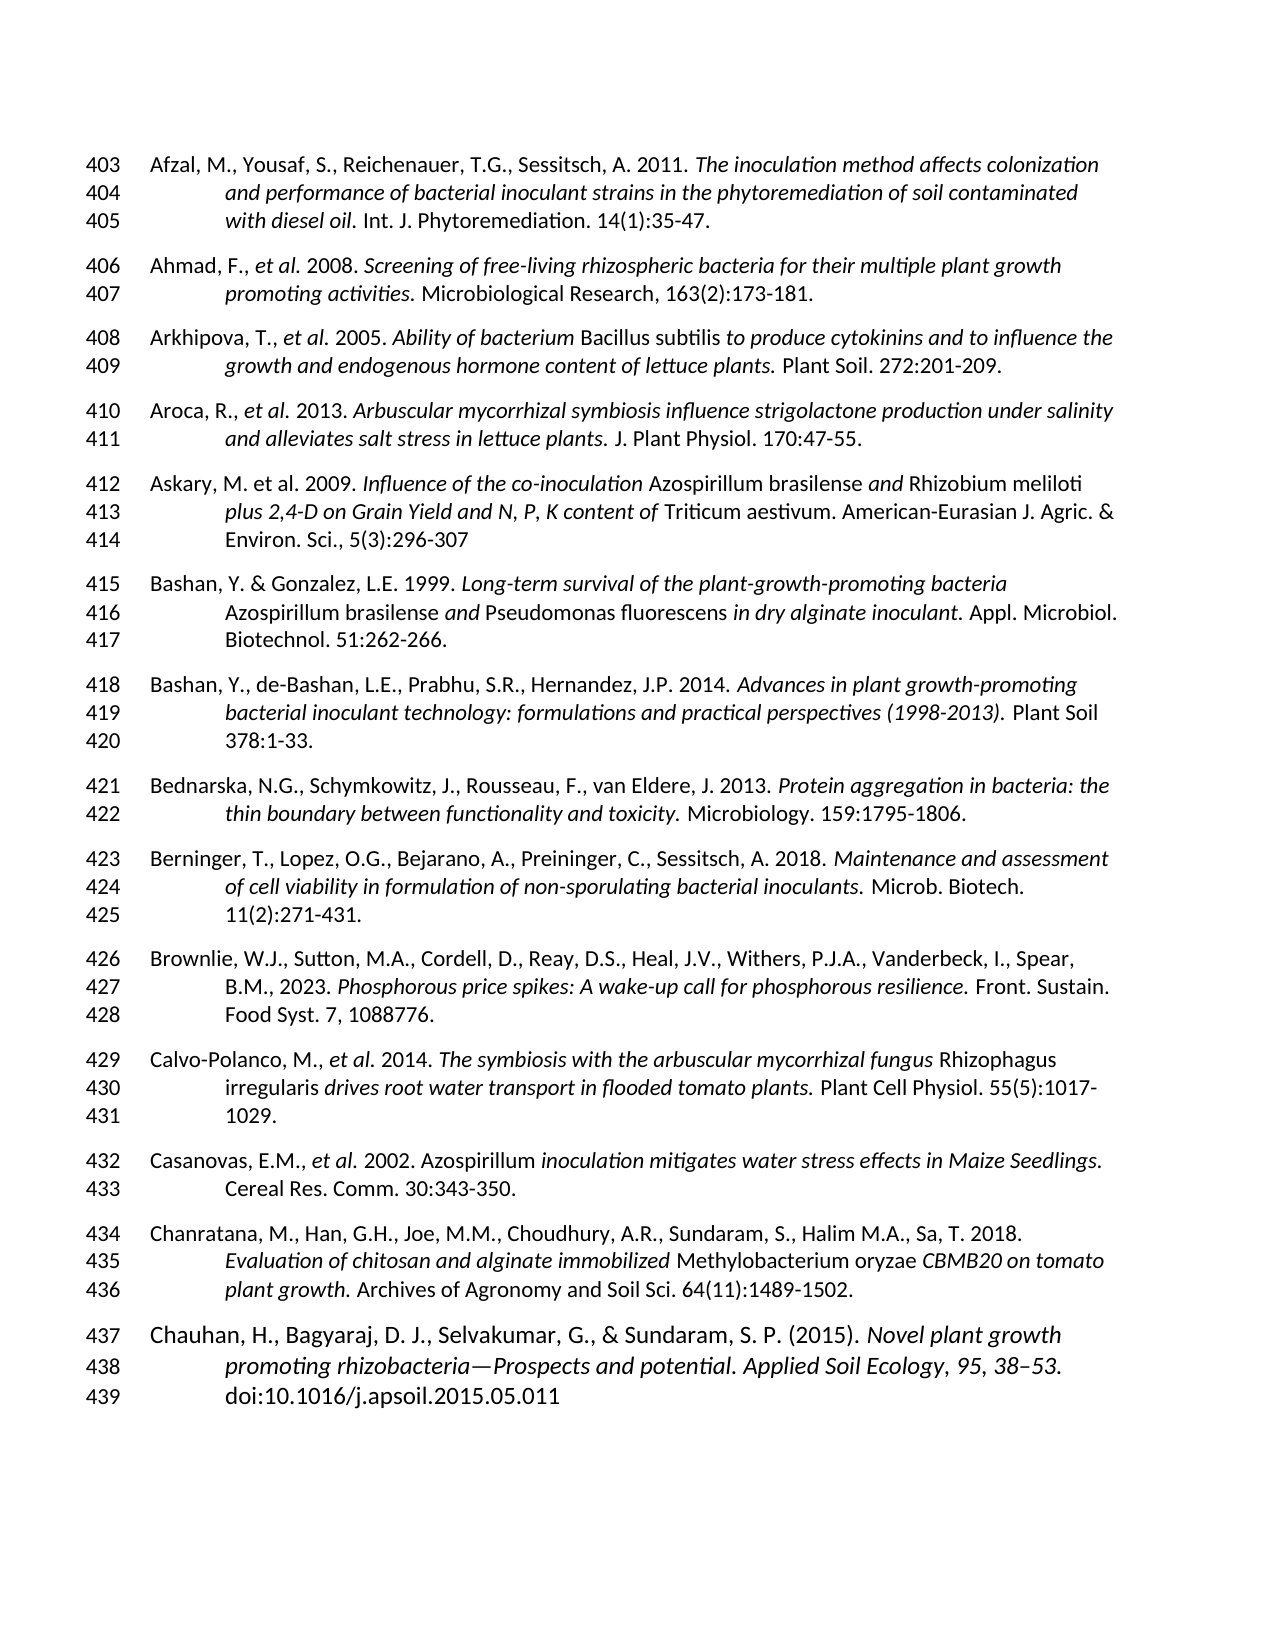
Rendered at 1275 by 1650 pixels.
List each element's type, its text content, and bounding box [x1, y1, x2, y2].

text Chauhan, H., Bagyaraj, D. J., Selvakumar, G., & Sundaram, S. P. (2015). Novel plant growth promoting rhizobacteria—Prospects and potential. Applied Soil Ecology, 95, 38–53. doi:10.1016/j.apsoil.2015.05.011 [150, 1319, 1125, 1411]
text Afzal, M., Yousaf, S., Reichenauer, T.G., Sessitsch, A. 2011. The inoculation method affects colonization and performance of bacterial inoculant strains in the phytoremediation of soil contaminated with diesel oil. Int. J. Phytoremediation. 14(1):35-47. [150, 150, 1125, 234]
text Calvo-Polanco, M., et al. 2014. The symbiosis with the arbuscular mycorrhizal fungus Rhizophagus irregularis drives root water transport in flooded tomato plants. Plant Cell Physiol. 55(5):1017-1029. [150, 1045, 1125, 1129]
text Arkhipova, T., et al. 2005. Ability of bacterium Bacillus subtilis to produce cytokinins and to influence the growth and endogenous hormone content of lettuce plants. Plant Soil. 272:201-209. [150, 323, 1125, 379]
text Brownlie, W.J., Sutton, M.A., Cordell, D., Reay, D.S., Heal, J.V., Withers, P.J.A., Vanderbeck, I., Spear, B.M., 2023. Phosphorous price spikes: A wake-up call for phosphorous resilience. Front. Sustain. Food Syst. 7, 1088776. [150, 944, 1125, 1028]
text Berninger, T., Lopez, O.G., Bejarano, A., Preininger, C., Sessitsch, A. 2018. Maintenance and assessment of cell viability in formulation of non-sporulating bacterial inoculants. Microb. Biotech. 11(2):271-431. [150, 844, 1125, 928]
text Bashan, Y. & Gonzalez, L.E. 1999. Long-term survival of the plant-growth-promoting bacteria Azospirillum brasilense and Pseudomonas fluorescens in dry alginate inoculant. Appl. Microbiol. Biotechnol. 51:262-266. [150, 569, 1125, 654]
text Aroca, R., et al. 2013. Arbuscular mycorrhizal symbiosis influence strigolactone production under salinity and alleviates salt stress in lettuce plants. J. Plant Physiol. 170:47-55. [150, 396, 1125, 452]
text Ahmad, F., et al. 2008. Screening of free-living rhizospheric bacteria for their multiple plant growth promoting activities. Microbiological Research, 163(2):173-181. [150, 251, 1125, 307]
text Chanratana, M., Han, G.H., Joe, M.M., Choudhury, A.R., Sundaram, S., Halim M.A., Sa, T. 2018. Evaluation of chitosan and alginate immobilized Methylobacterium oryzae CBMB20 on tomato plant growth. Archives of Agronomy and Soil Sci. 64(11):1489-1502. [150, 1219, 1125, 1303]
text Casanovas, E.M., et al. 2002. Azospirillum inoculation mitigates water stress effects in Maize Seedlings. Cereal Res. Comm. 30:343-350. [150, 1146, 1125, 1202]
text Askary, M. et al. 2009. Influence of the co-inoculation Azospirillum brasilense and Rhizobium meliloti plus 2,4-D on Grain Yield and N, P, K content of Triticum aestivum. American-Eurasian J. Agric. & Environ. Sci., 5(3):296-307 [150, 469, 1125, 553]
text Bednarska, N.G., Schymkowitz, J., Rousseau, F., van Eldere, J. 2013. Protein aggregation in bacteria: the thin boundary between functionality and toxicity. Microbiology. 159:1795-1806. [150, 771, 1125, 827]
text Bashan, Y., de-Bashan, L.E., Prabhu, S.R., Hernandez, J.P. 2014. Advances in plant growth-promoting bacterial inoculant technology: formulations and practical perspectives (1998-2013). Plant Soil 378:1-33. [150, 670, 1125, 754]
